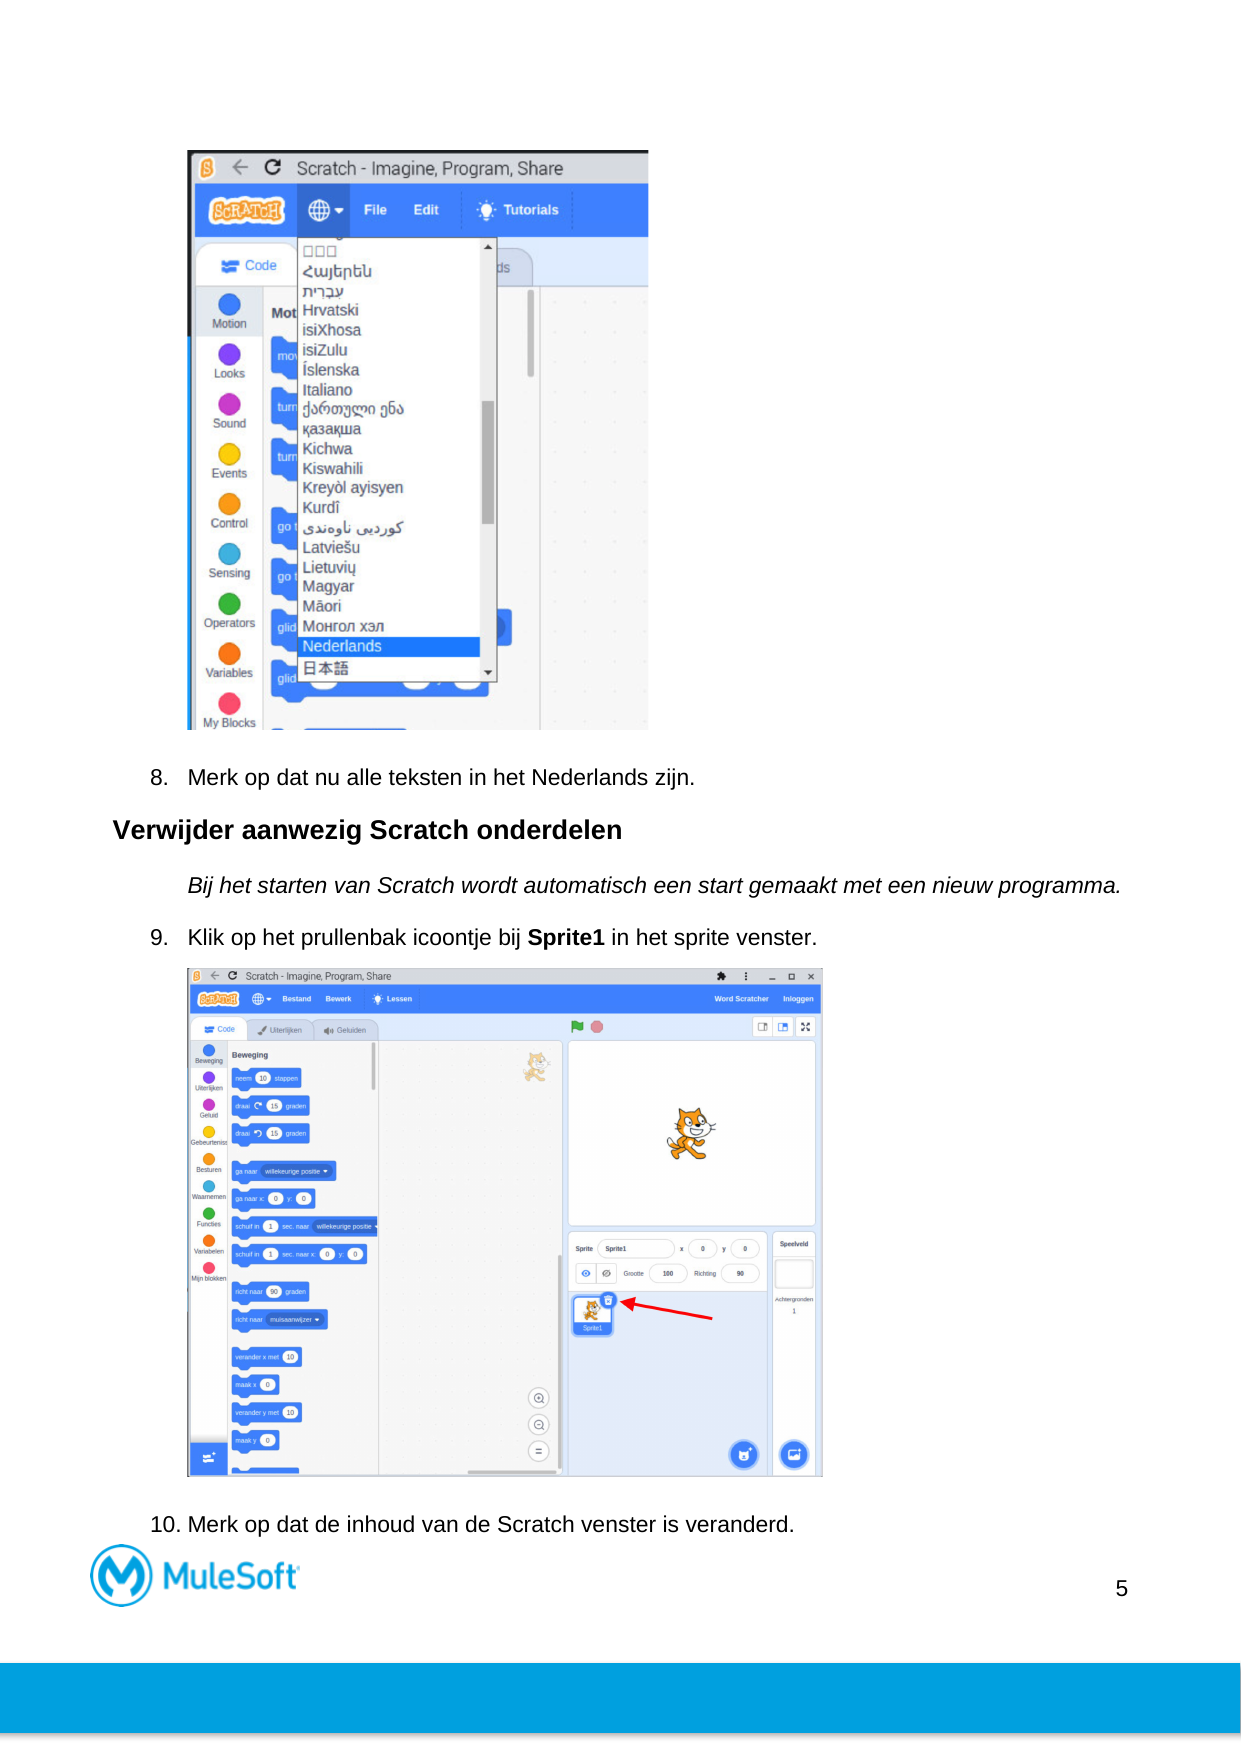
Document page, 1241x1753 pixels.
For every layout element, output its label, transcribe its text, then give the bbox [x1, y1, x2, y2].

text Merk op dat de inhoud van de Scratch venster is veranderd. [150, 1511, 1128, 1537]
picture [90, 1582, 115, 1607]
subtitle Verwijder aanwezig Scratch onderdelen [112, 814, 1128, 845]
text Merk op dat nu alle teksten in het Nederlands zijn. [150, 763, 1128, 790]
text Klik op het prullenbak icoontje bij Sprite1 in het sprite venster. [150, 924, 1128, 950]
picture [90, 1544, 115, 1569]
text Bij het starten van Scratch wordt automatisch een start gemaakt met een nieuw programma. [187, 872, 1128, 898]
picture [94, 1548, 150, 1604]
picture [187, 968, 823, 1477]
picture [187, 150, 649, 730]
picture [128, 1544, 300, 1607]
